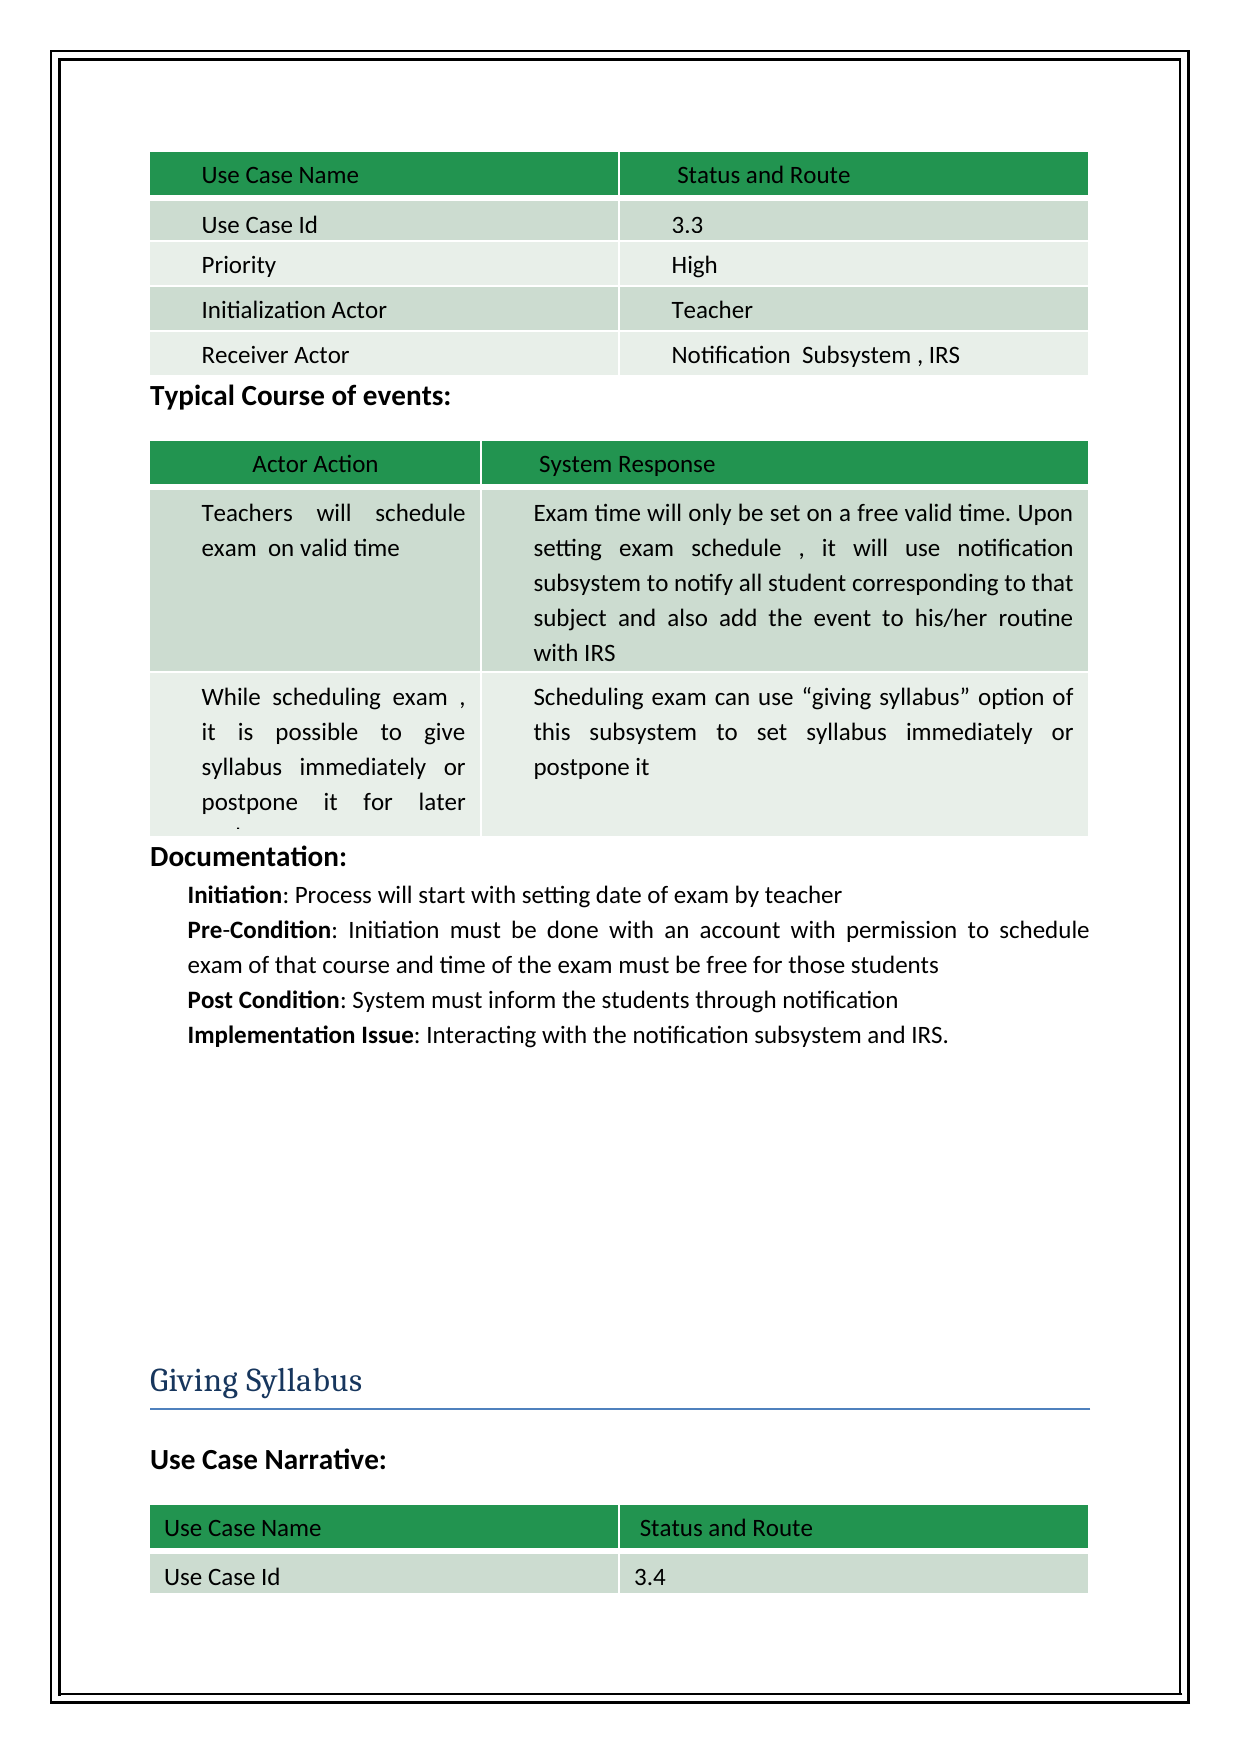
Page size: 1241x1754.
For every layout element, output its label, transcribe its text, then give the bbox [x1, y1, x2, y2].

table_cell Initialization Actor [150, 287, 618, 330]
text Implementation Issue: Interacting with the notification subsystem and IRS. [187, 1019, 1090, 1050]
table_cell Teacher [620, 287, 1088, 330]
table_cell Priority [150, 242, 618, 285]
text Initiation: Process will start with setting date of exam by teacher [187, 879, 1090, 910]
table_cell Use Case Id [150, 1554, 618, 1593]
title Giving Syllabus [150, 1361, 1090, 1408]
table_cell Receiver Actor [150, 332, 618, 375]
table_header Use Case Name [150, 152, 618, 195]
text Pre-Condition: Initiation must be done with an account with permission to schedule exam of that course and time of the exam must be free for those students [187, 914, 1090, 980]
table_header System Response [482, 441, 1088, 484]
table_header Status and Route [620, 1505, 1088, 1548]
table_cell Use Case Id [150, 201, 618, 240]
text Post Condition: System must inform the students through notification [187, 984, 1090, 1015]
table_cell 3.3 [620, 201, 1088, 240]
table_header Status and Route [620, 152, 1088, 195]
table_header Actor Action [150, 441, 480, 484]
table_cell Scheduling exam can use “giving syllabus” option of this subsystem to set syllabus immediately or postpone it [482, 673, 1088, 836]
table_cell While scheduling exam , it is possible to give syllabus immediately or postpone it for later update [150, 673, 480, 836]
table_header Use Case Name [150, 1505, 618, 1548]
table_cell 3.4 [620, 1554, 1088, 1593]
table_cell Teachers will schedule exam on valid time [150, 490, 480, 671]
text Use Case Narrative: [150, 1441, 1090, 1477]
text Typical Course of events: [150, 377, 1090, 413]
table_cell Notification Subsystem , IRS [620, 332, 1088, 375]
table_cell Exam time will only be set on a free valid time. Upon setting exam schedule , it will use notification subsystem to notify all student corresponding to that subject and also add the event to his/her routine with IRS [482, 490, 1088, 671]
text Documentation: [150, 838, 1090, 874]
table_cell High [620, 242, 1088, 285]
